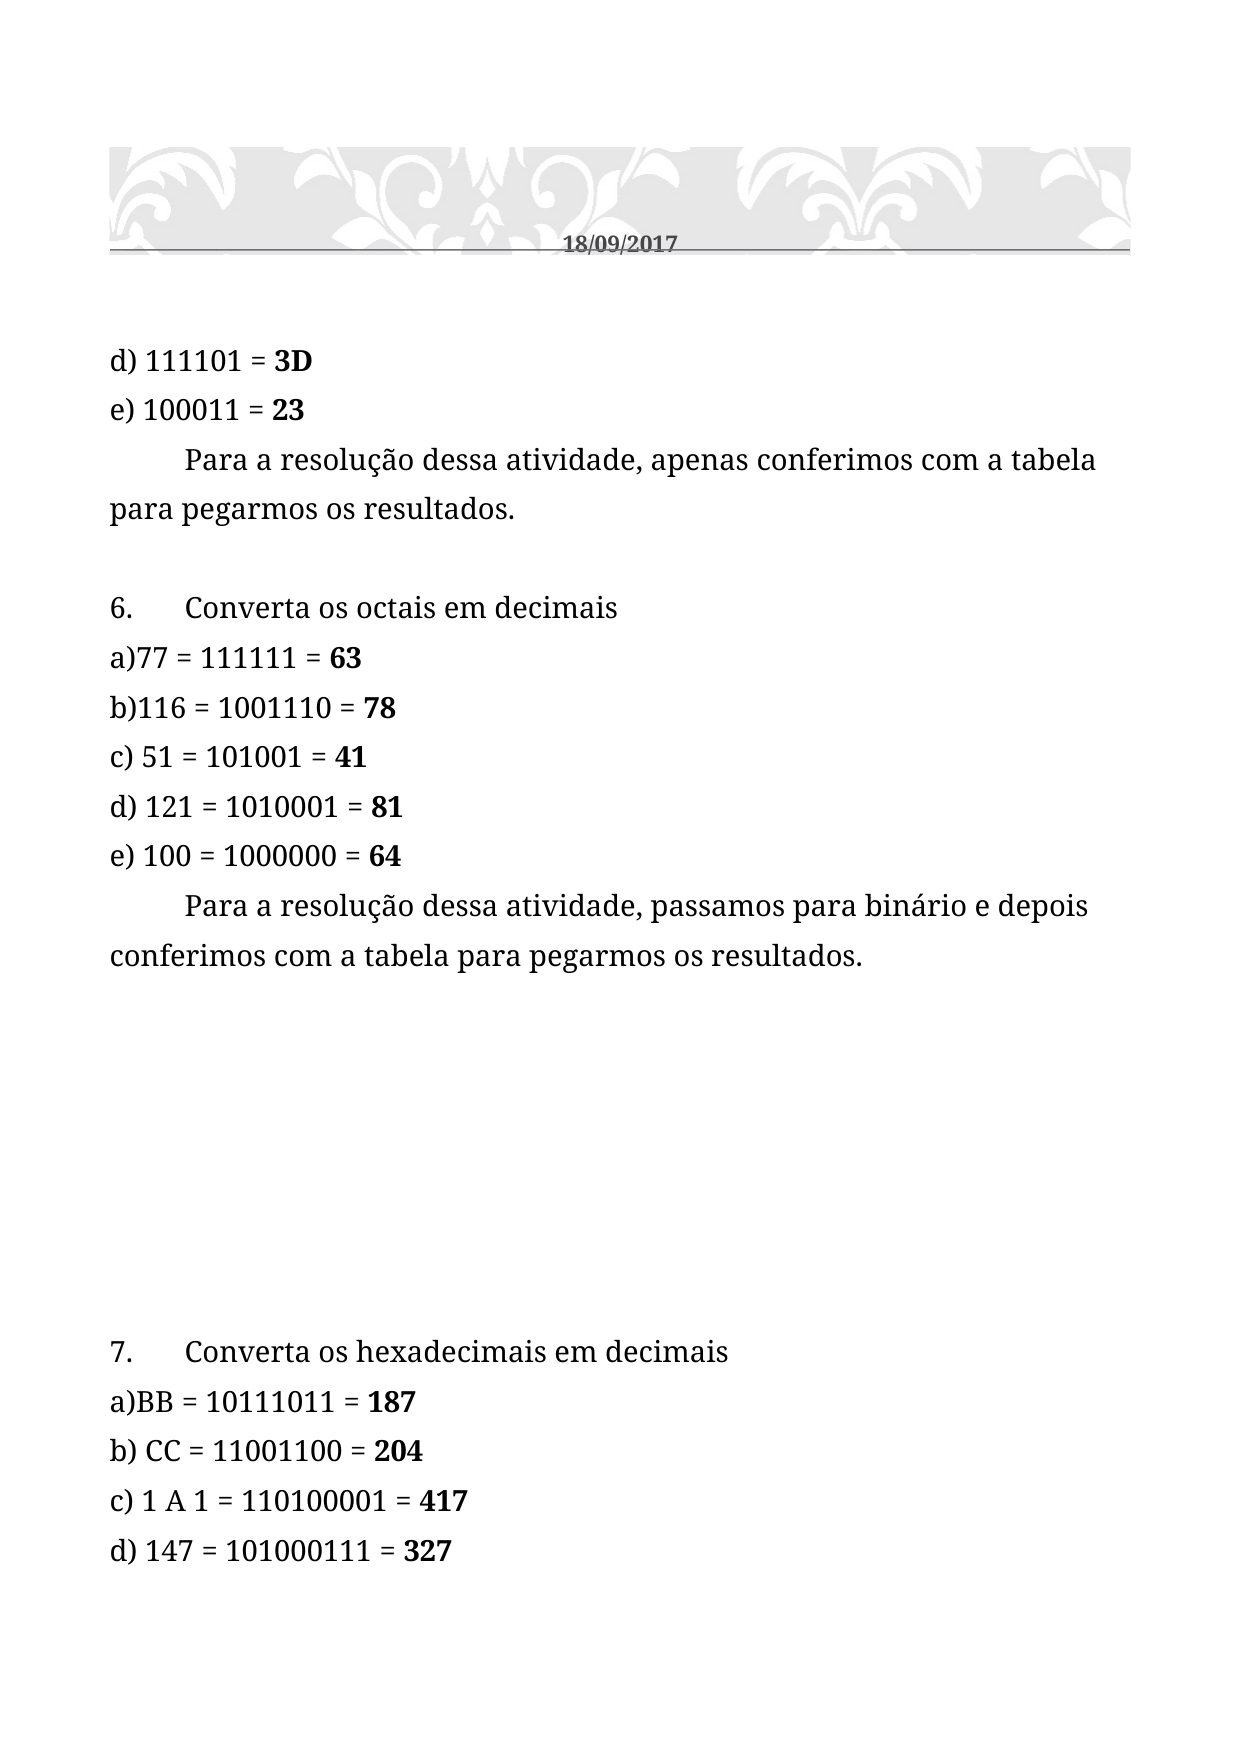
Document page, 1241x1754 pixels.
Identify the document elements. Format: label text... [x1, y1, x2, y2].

text a)77 = 111111 = 63 [109, 637, 1131, 677]
text a)BB = 10111011 = 187 [109, 1381, 1131, 1421]
text e) 100011 = 23 [109, 389, 1131, 429]
text c) 1 A 1 = 110100001 = 417 [109, 1480, 1131, 1520]
text d) 121 = 1010001 = 81 [109, 786, 1131, 826]
text b)116 = 1001110 = 78 [109, 687, 1131, 727]
text e) 100 = 1000000 = 64 [109, 836, 1131, 875]
text 6. Converta os octais em decimais [109, 588, 1131, 627]
text b) CC = 11001100 = 204 [109, 1431, 1131, 1470]
text c) 51 = 101001 = 41 [109, 737, 1131, 776]
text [109, 439, 1131, 528]
text 7. Converta os hexadecimais em decimais [109, 1332, 1131, 1371]
text d) 111101 = 3D [109, 148, 1131, 379]
text Para a resolução dessa atividade, passamos para binário e depois conferimos com a tabela para pegarmos os resultados. [109, 885, 1131, 974]
text d) 147 = 101000111 = 327 [109, 1530, 1131, 1569]
